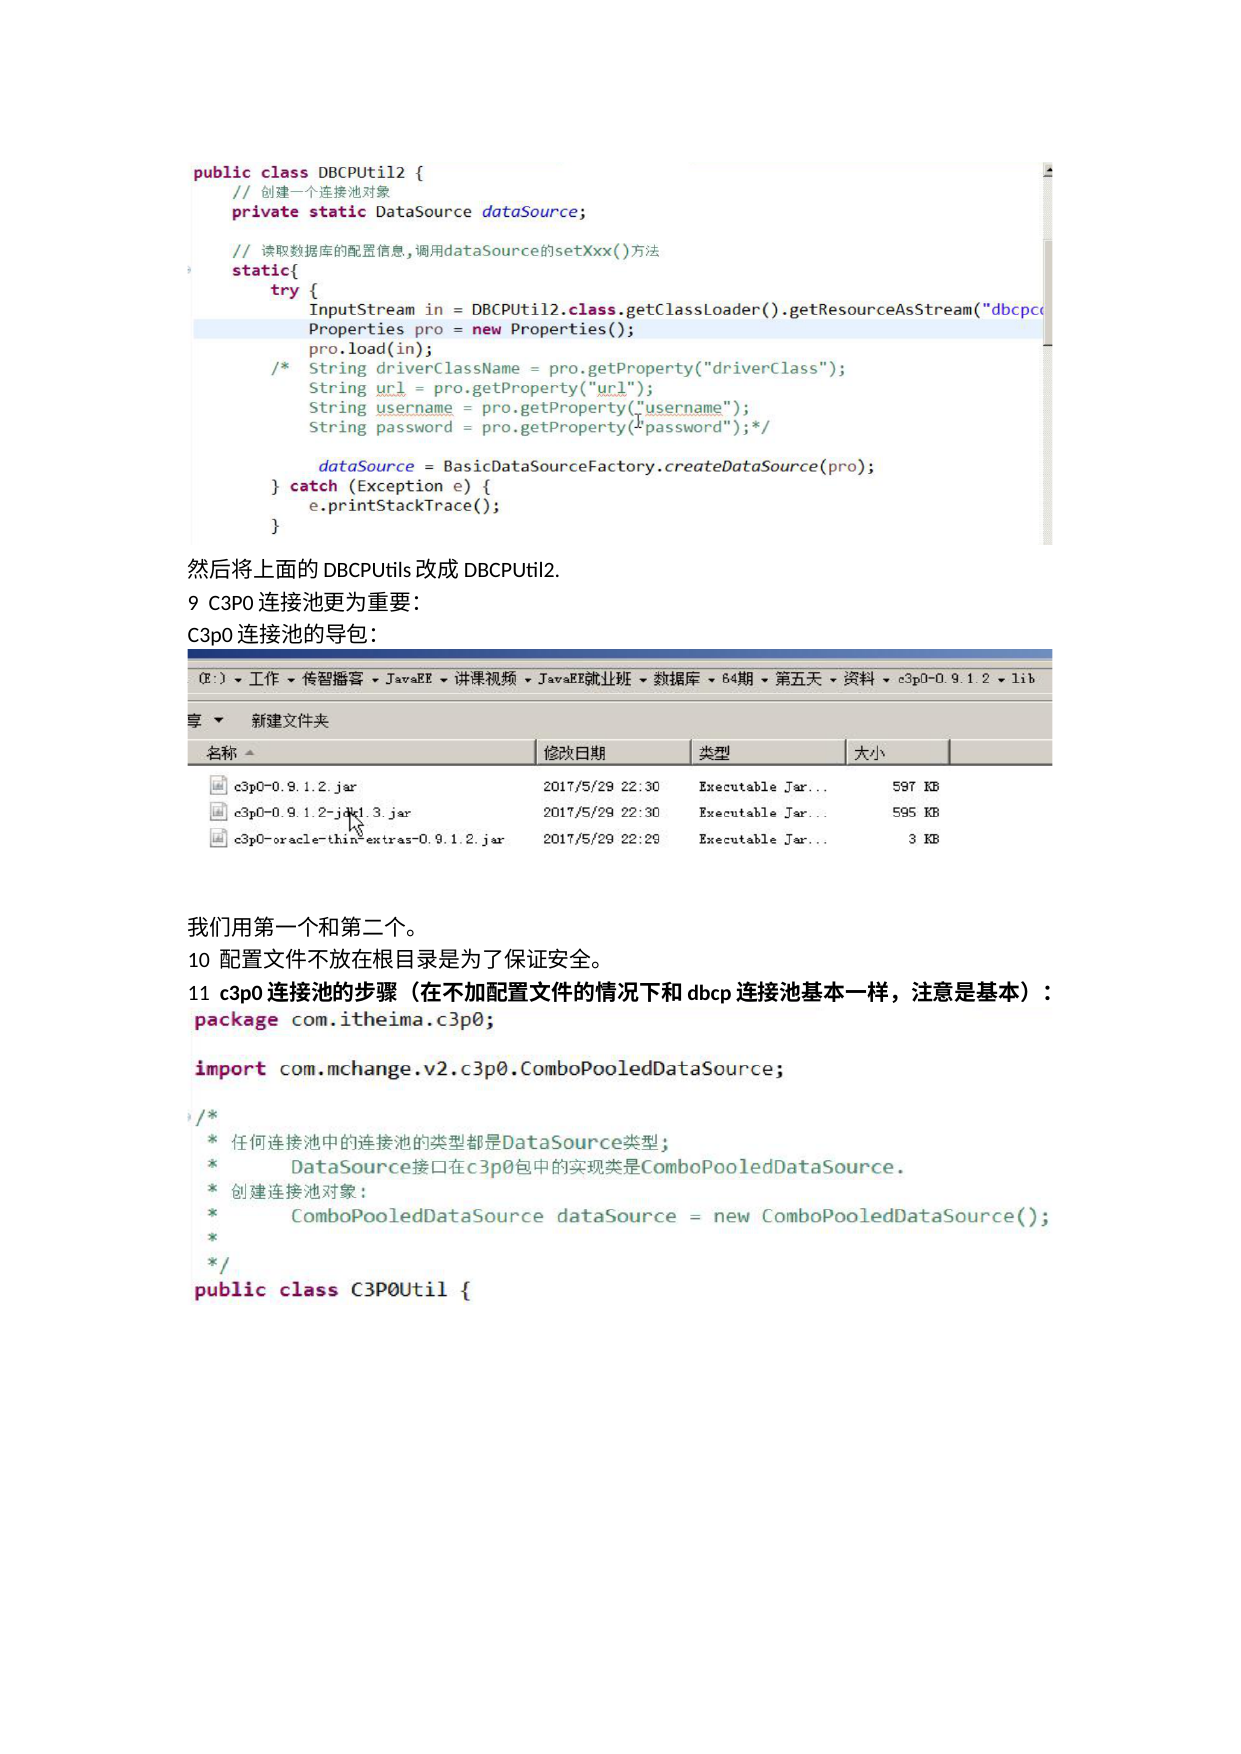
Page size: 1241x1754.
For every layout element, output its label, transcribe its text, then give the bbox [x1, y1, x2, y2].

text 然后将上面的DBCPUtils改成DBCPUtil2. [187, 552, 1053, 584]
text 10 配置文件不放在根目录是为了保证安全。 [187, 942, 1053, 974]
picture [187, 1007, 1053, 1305]
text 我们用第一个和第二个。 [187, 909, 1053, 942]
picture [187, 649, 1053, 884]
text C3p0连接池的导包： [187, 617, 1053, 649]
text 9 C3P0连接池更为重要： [187, 584, 1053, 617]
picture [187, 162, 1053, 545]
text 11 c3p0连接池的步骤（在不加配置文件的情况下和dbcp连接池基本一样，注意是基本）： [187, 974, 1053, 1007]
